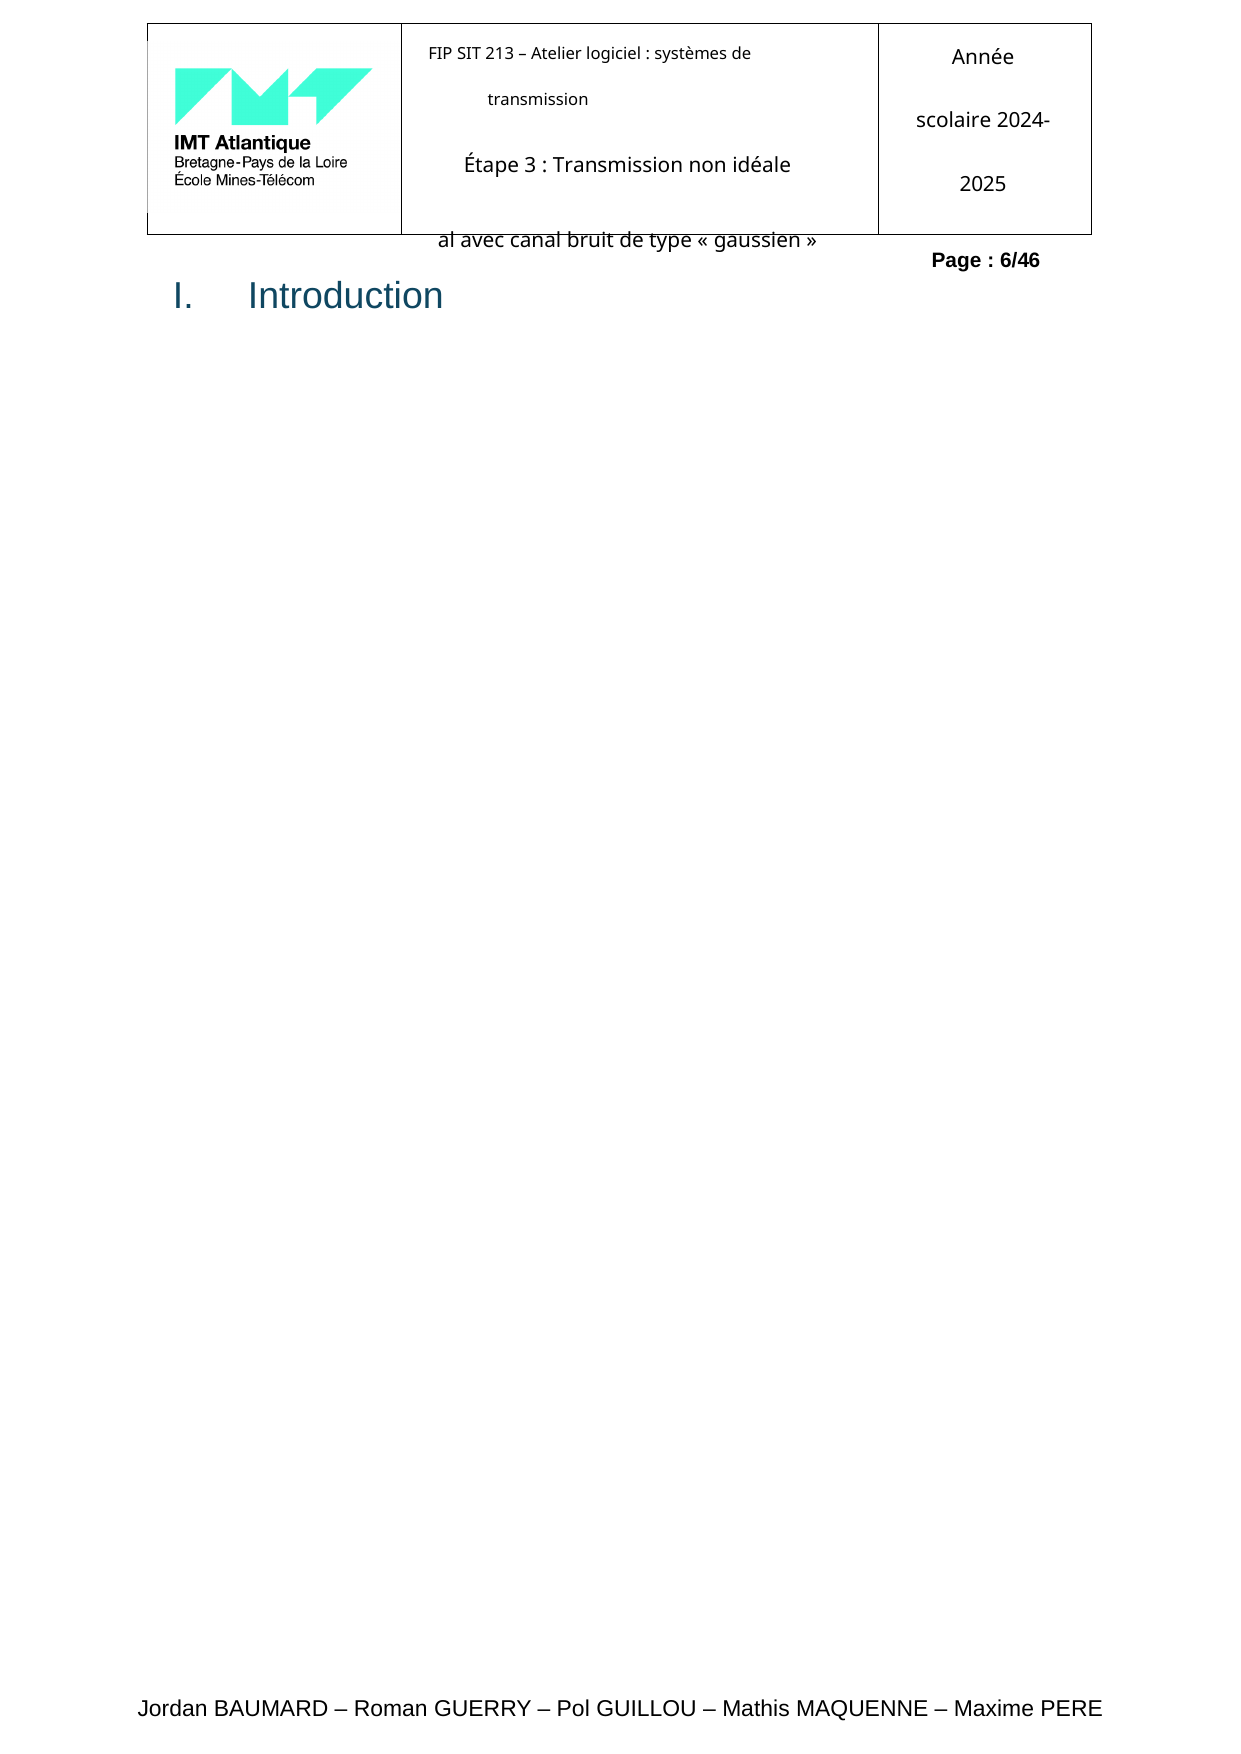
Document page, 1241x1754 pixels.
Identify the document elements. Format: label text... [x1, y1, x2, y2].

subtitle Introduction [173, 274, 1105, 317]
picture [147, 41, 401, 213]
